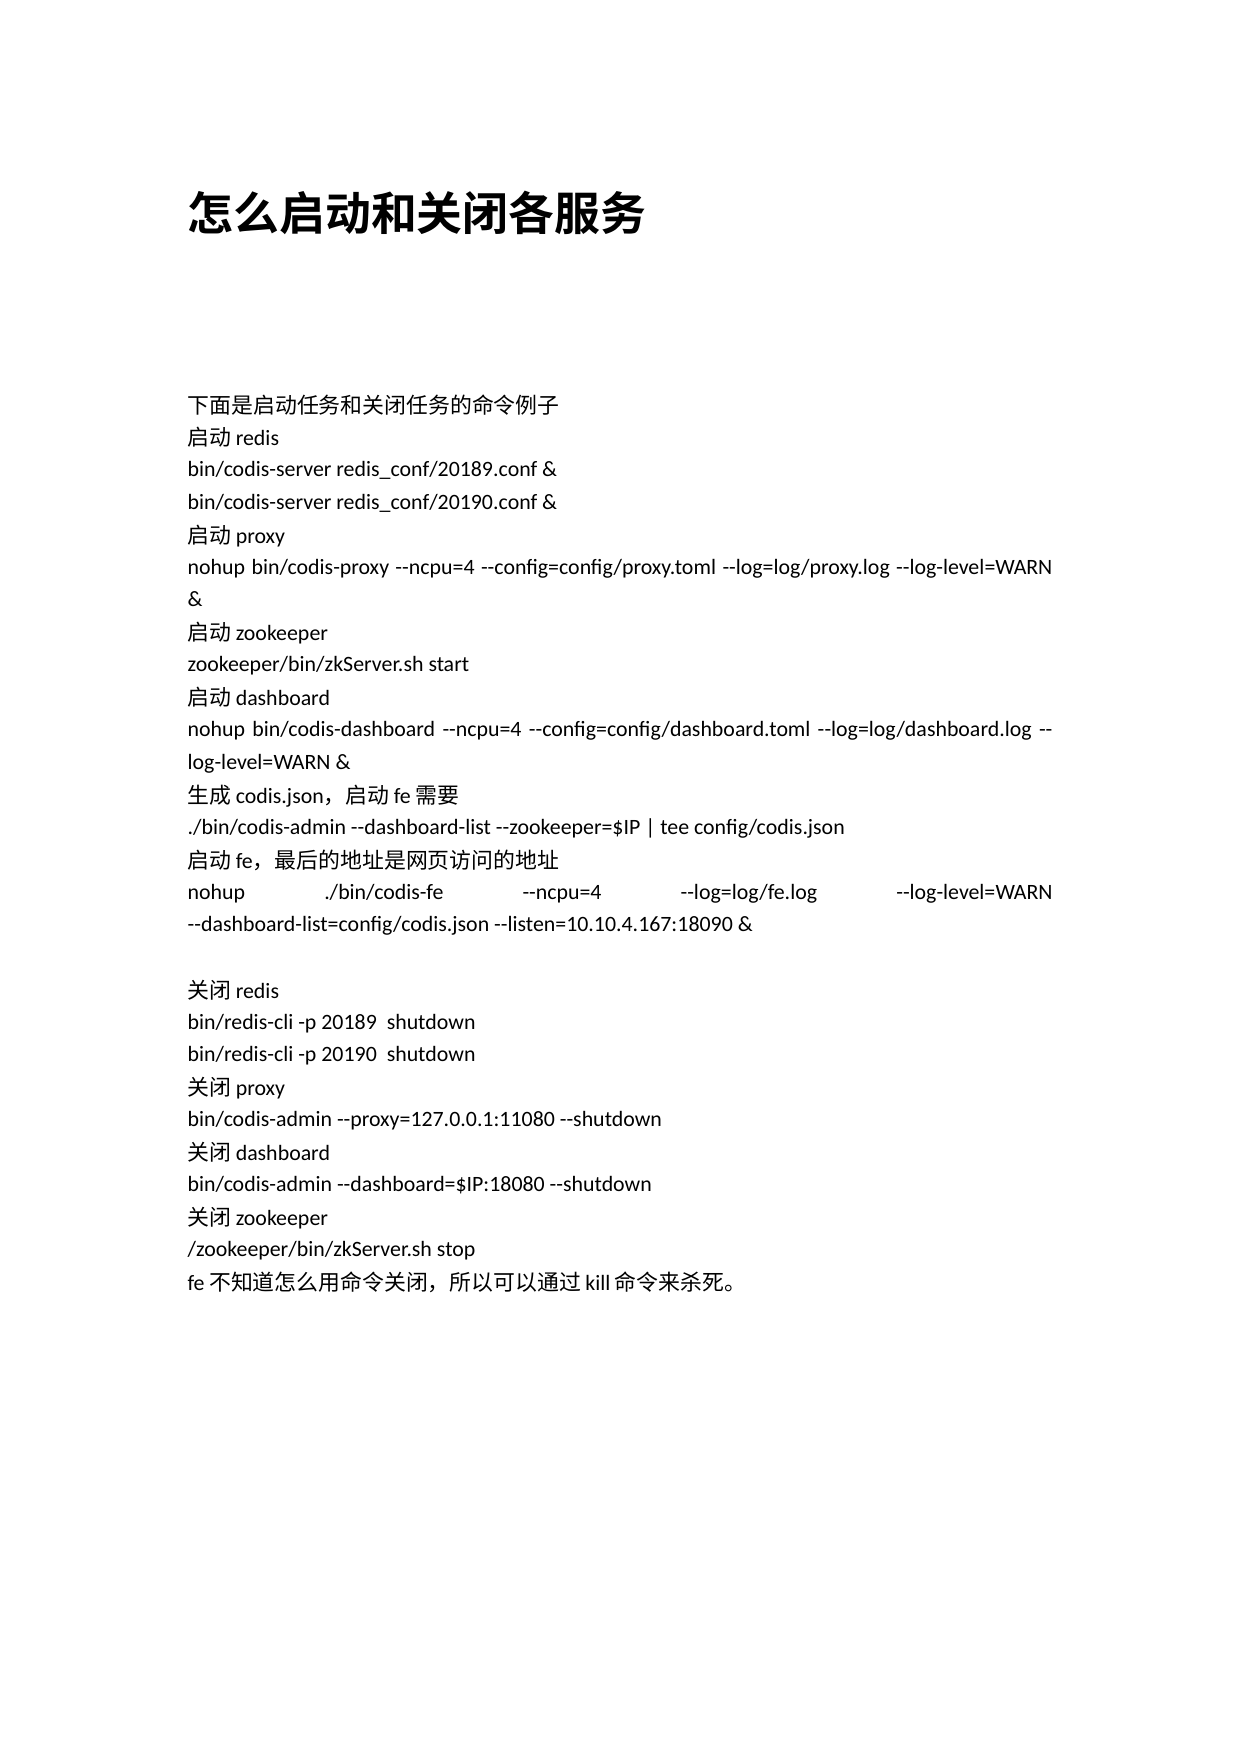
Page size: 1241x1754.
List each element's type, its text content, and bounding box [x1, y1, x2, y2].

text fe不知道怎么用命令关闭，所以可以通过kill命令来杀死。 [187, 1265, 1053, 1297]
text 下面是启动任务和关闭任务的命令例子 [187, 387, 1053, 420]
subtitle 怎么启动和关闭各服务 [187, 162, 1053, 259]
text 关闭dashboard [187, 1135, 1053, 1167]
text bin/redis-cli -p 20189 shutdown [187, 1005, 1053, 1037]
text bin/codis-admin --proxy=127.0.0.1:11080 --shutdown [187, 1102, 1053, 1135]
text zookeeper/bin/zkServer.sh start [187, 647, 1053, 680]
text 启动zookeeper [187, 615, 1053, 647]
text ./bin/codis-admin --dashboard-list --zookeeper=$IP | tee config/codis.json [187, 810, 1053, 842]
text nohup bin/codis-dashboard --ncpu=4 --config=config/dashboard.toml --log=log/dashboard.log --log-level=WARN & [187, 712, 1053, 777]
text 启动fe，最后的地址是网页访问的地址 [187, 842, 1053, 875]
text 启动redis [187, 420, 1053, 452]
text bin/codis-server redis_conf/20190.conf & [187, 485, 1053, 517]
text 关闭redis [187, 972, 1053, 1005]
text 启动proxy [187, 517, 1053, 550]
text nohup bin/codis-proxy --ncpu=4 --config=config/proxy.toml --log=log/proxy.log --log-level=WARN & [187, 550, 1053, 615]
text bin/redis-cli -p 20190 shutdown [187, 1037, 1053, 1070]
text nohup ./bin/codis-fe --ncpu=4 --log=log/fe.log --log-level=WARN --dashboard-list=config/codis.json --listen=10.10.4.167:18090 & [187, 875, 1053, 940]
text 关闭zookeeper [187, 1200, 1053, 1232]
text bin/codis-admin --dashboard=$IP:18080 --shutdown [187, 1167, 1053, 1200]
text 启动dashboard [187, 680, 1053, 712]
text /zookeeper/bin/zkServer.sh stop [187, 1232, 1053, 1265]
text 生成codis.json，启动fe需要 [187, 777, 1053, 810]
text bin/codis-server redis_conf/20189.conf & [187, 452, 1053, 485]
text 关闭proxy [187, 1070, 1053, 1102]
